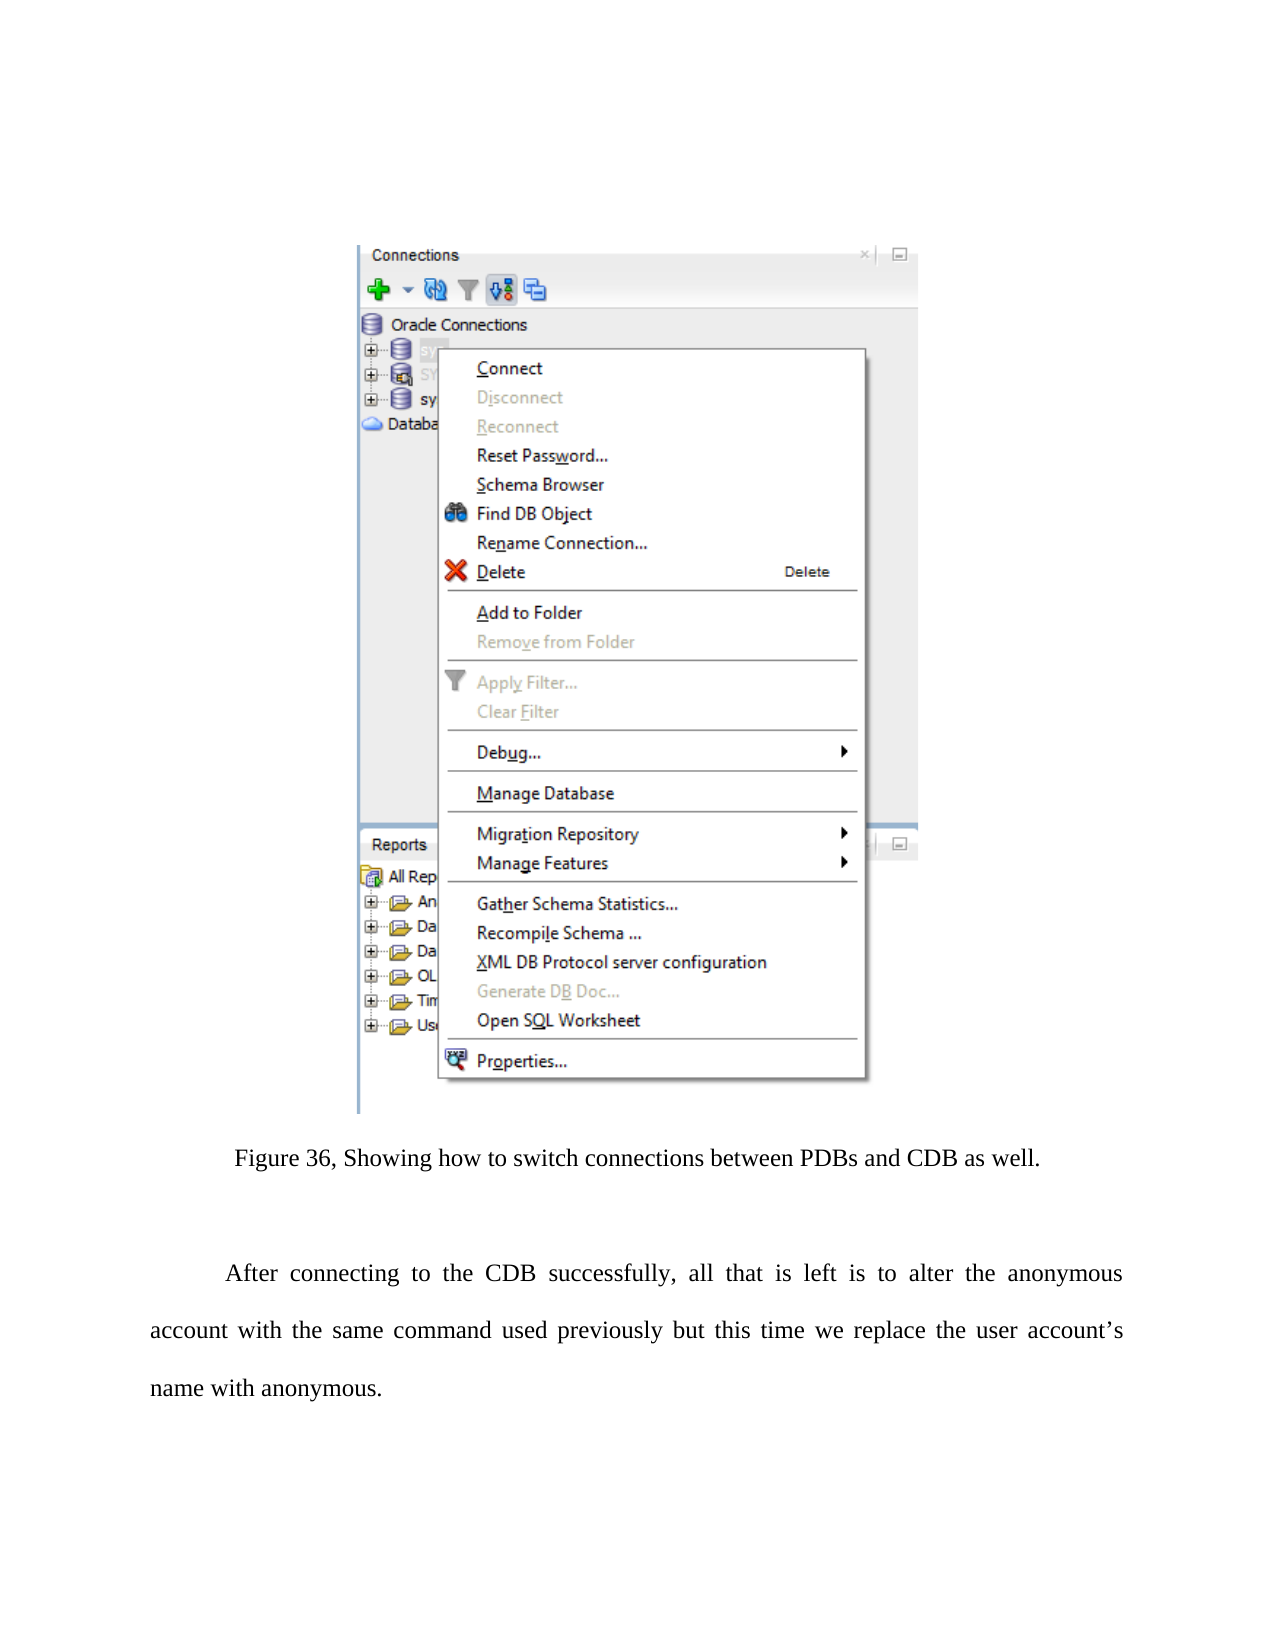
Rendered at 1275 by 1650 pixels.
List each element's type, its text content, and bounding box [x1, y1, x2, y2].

text After connecting to the CDB successfully, all that is left is to alter the anonymous account with the same command used previously but this time we replace the user account’s name with anonymous. [150, 1258, 1125, 1402]
text Figure 36, Showing how to switch connections between PDBs and CDB as well. [150, 1143, 1125, 1172]
picture [356, 245, 919, 1114]
